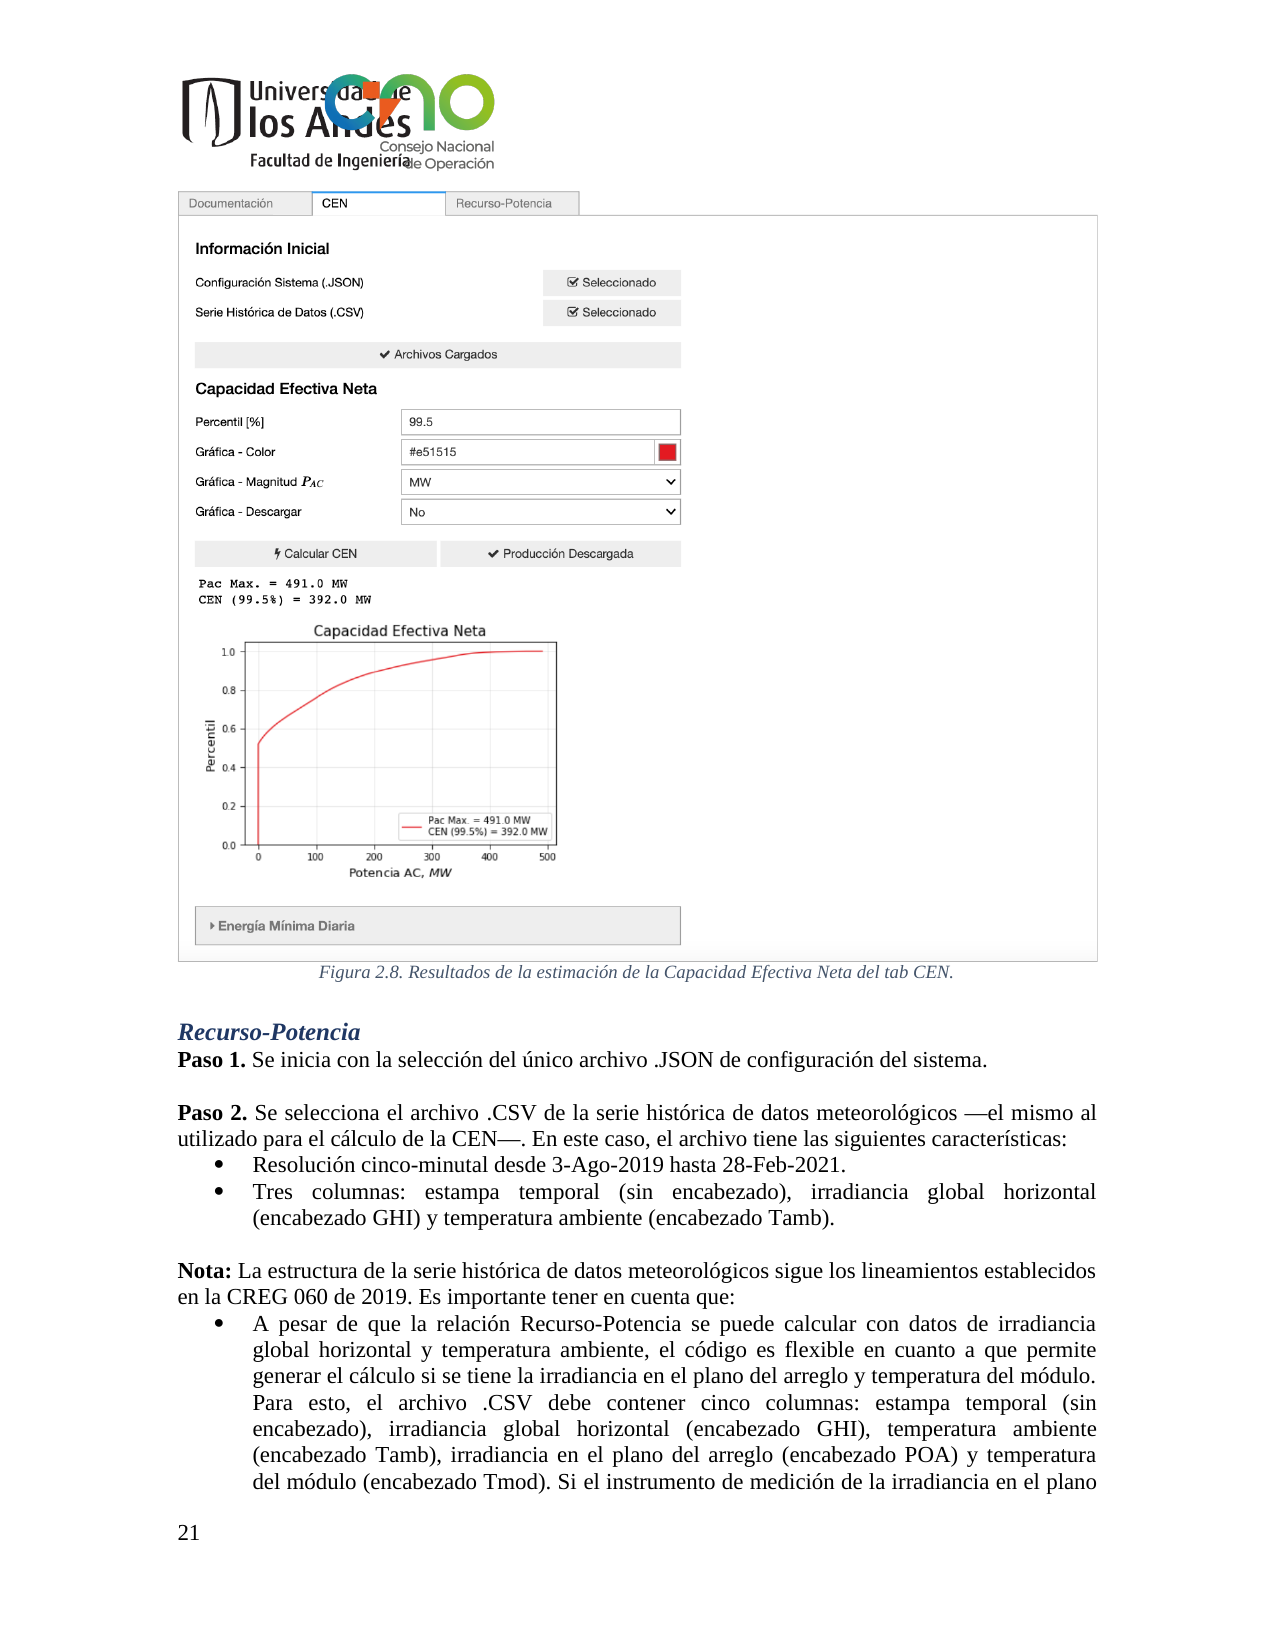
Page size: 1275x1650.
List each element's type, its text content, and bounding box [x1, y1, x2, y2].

text Paso 1. Se inicia con la selección del único archivo .JSON de configuración del sistema. [177, 1046, 1098, 1072]
picture [324, 73, 495, 172]
text Paso 2. Se selecciona el archivo .CSV de la serie histórica de datos meteorológicos —el mismo al utilizado para el cálculo de la CEN—. En este caso, el archivo tiene las siguientes características: [177, 1099, 1098, 1152]
subtitle Recurso-Potencia [177, 1017, 1098, 1046]
picture [177, 190, 1098, 962]
list Tres columnas: estampa temporal (sin encabezado), irradiancia global horizontal (encabezado GHI) y temperatura ambiente (encabezado Tamb). [215, 1178, 1098, 1231]
text Nota: La estructura de la serie histórica de datos meteorológicos sigue los lineamientos establecidos en la CREG 060 de 2019. Es importante tener en cuenta que: [177, 1257, 1098, 1310]
list Resolución cinco-minutal desde 3-Ago-2019 hasta 28-Feb-2021. [215, 1152, 1098, 1178]
text Figura 2.8. Resultados de la estimación de la Capacidad Efectiva Neta del tab CEN. [177, 962, 1098, 983]
